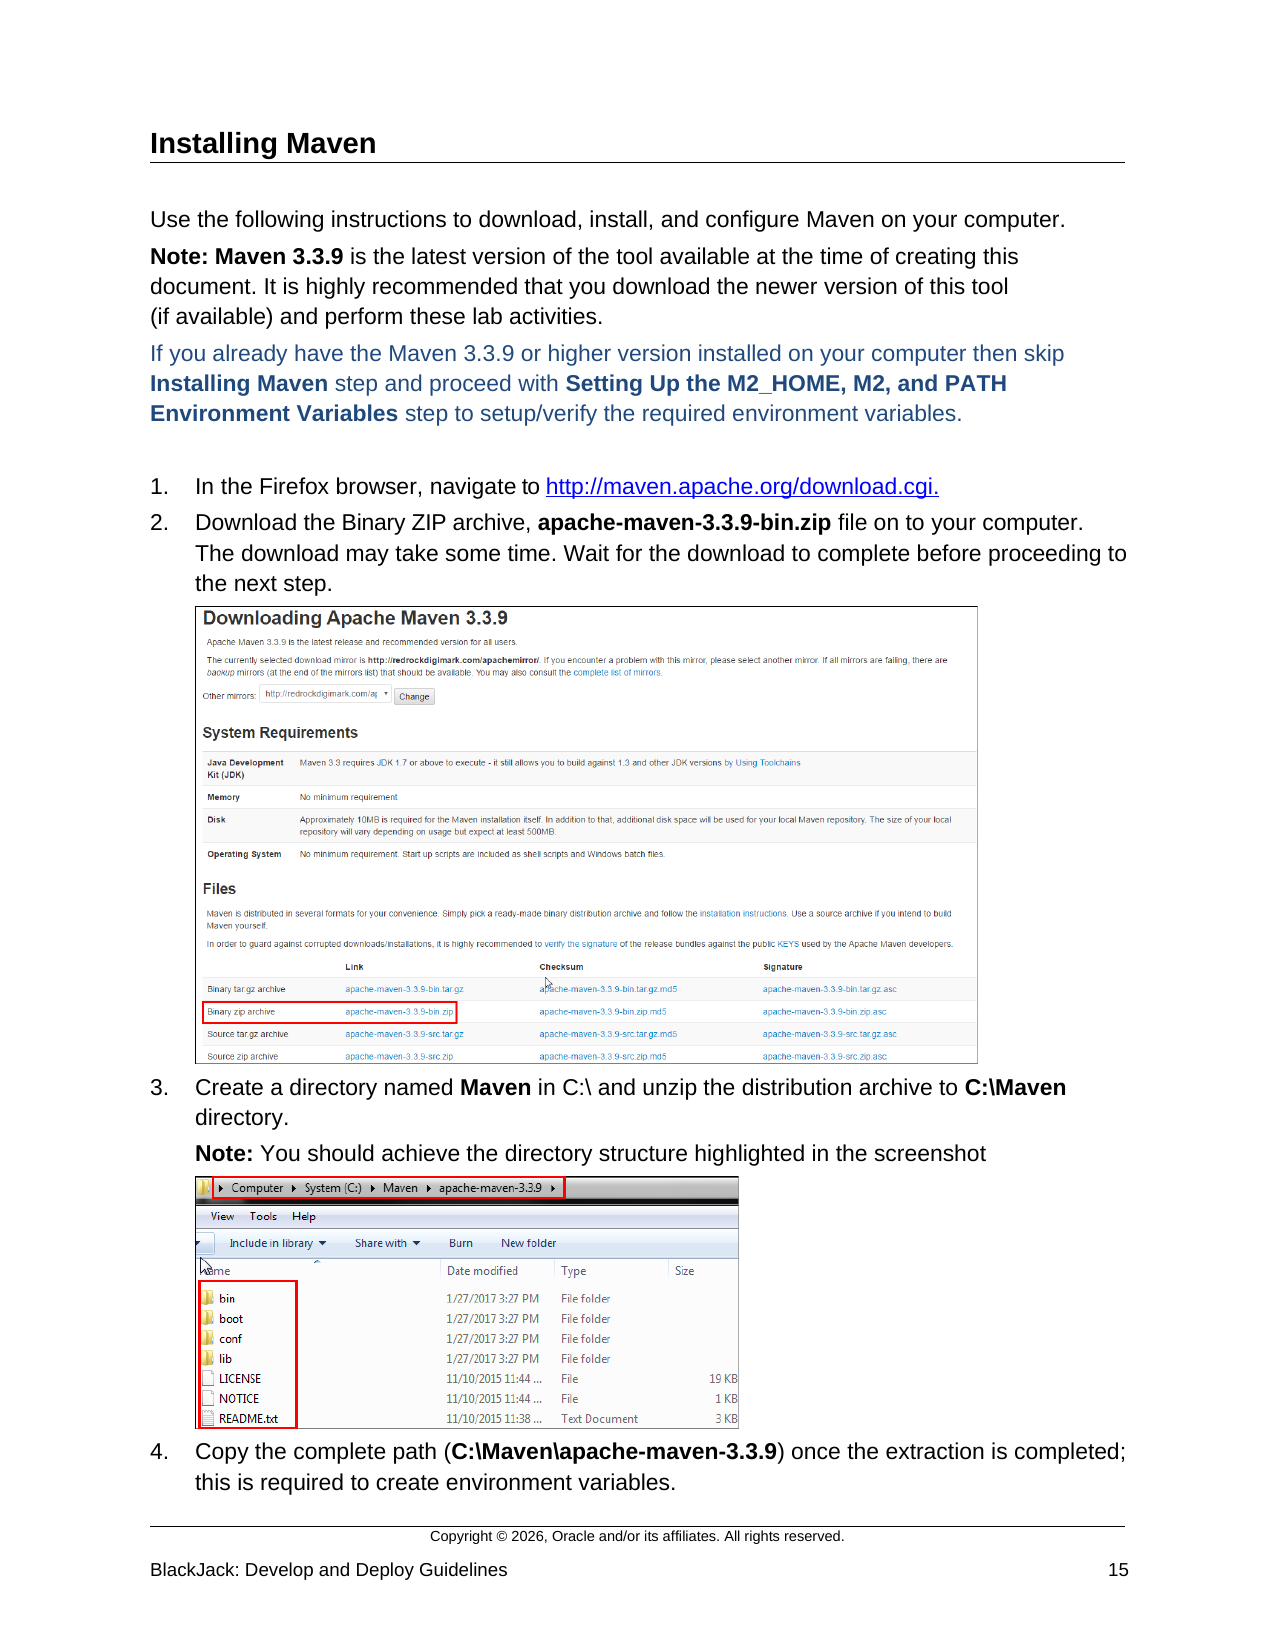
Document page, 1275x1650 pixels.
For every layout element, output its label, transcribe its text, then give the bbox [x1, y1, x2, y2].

picture [195, 1176, 739, 1429]
text If you already have the Maven 3.3.9 or higher version installed on your computer then skip Installing Maven step and proceed with Setting Up the M2_HOME, M2, and PATH Environment Variables step to setup/verify the required environment variables. [150, 339, 1125, 426]
title Installing Maven [150, 126, 1125, 162]
text Note: Maven 3.3.9 is the latest version of the tool available at the time of creating this document. It is highly recommended that you download the newer version of this tool (if available) and perform these lab activities. [150, 243, 1125, 329]
list Copy the complete path (C:\Maven\apache-maven-3.3.9) once the extraction is completed; this is required to create environment variables. [150, 1438, 1127, 1495]
list Download the Binary ZIP archive, apache-maven-3.3.9-bin.zip file on to your computer. The download may take some time. Wait for the download to complete before proceeding to the next step. [150, 509, 1127, 596]
text Use the following instructions to download, install, and configure Maven on your computer. [150, 206, 1125, 232]
picture [195, 606, 978, 1064]
text Note: You should achieve the directory structure highlighted in the screenshot [195, 1140, 1125, 1167]
list In the Firefox browser, navigate to http://maven.apache.org/download.cgi. [150, 473, 1127, 499]
list Create a directory named Maven in C:\ and unzip the distribution archive to C:\Maven directory. [150, 1074, 1127, 1130]
